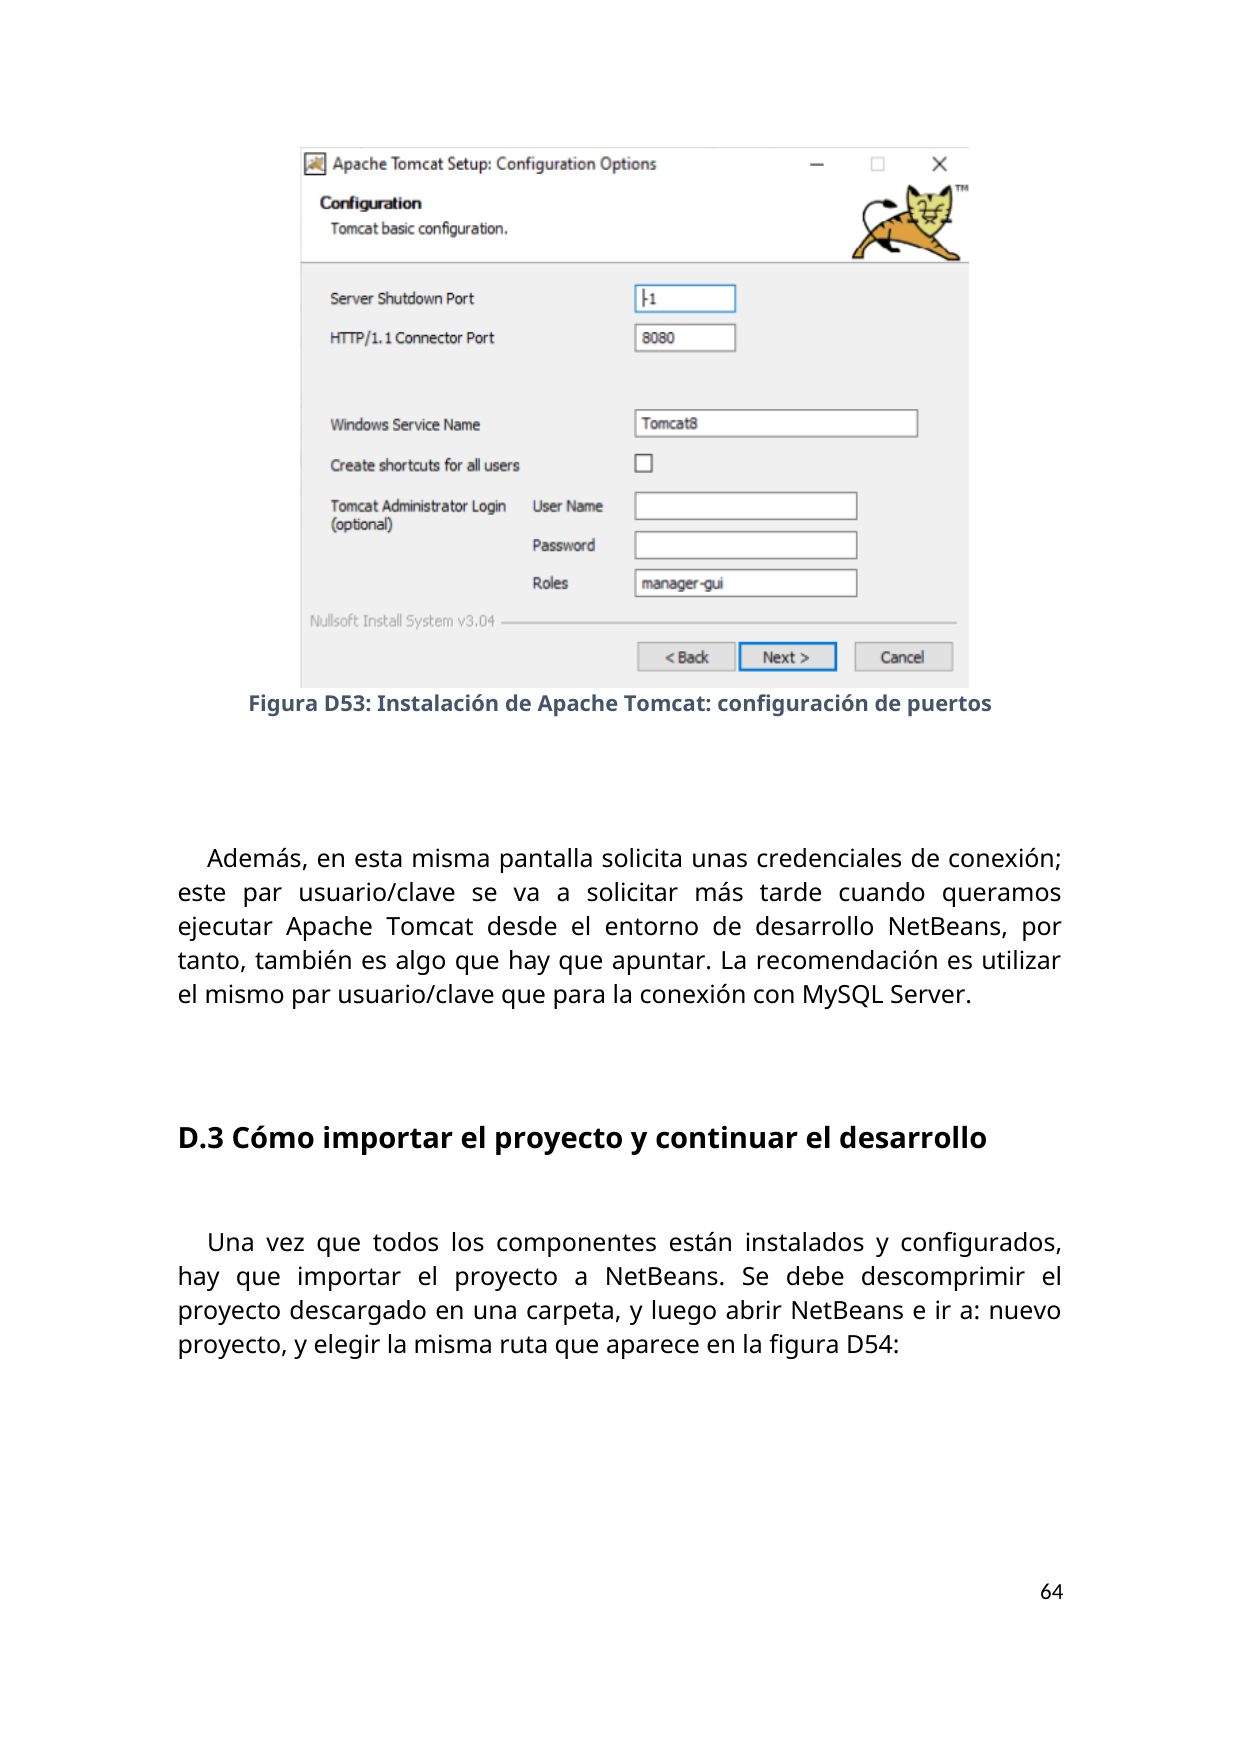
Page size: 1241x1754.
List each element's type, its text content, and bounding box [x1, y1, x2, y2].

subtitle D.3 Cómo importar el proyecto y continuar el desarrollo [177, 1117, 1063, 1157]
picture [300, 147, 970, 688]
text Una vez que todos los componentes están instalados y configurados, hay que importar el proyecto a NetBeans. Se debe descomprimir el proyecto descargado en una carpeta, y luego abrir NetBeans e ir a: nuevo proyecto, y elegir la misma ruta que aparece en la figura D54: [177, 1225, 1063, 1361]
text Además, en esta misma pantalla solicita unas credenciales de conexión; este par usuario/clave se va a solicitar más tarde cuando queramos ejecutar Apache Tomcat desde el entorno de desarrollo NetBeans, por tanto, también es algo que hay que apuntar. La recomendación es utilizar el mismo par usuario/clave que para la conexión con MySQL Server. [177, 840, 1063, 1011]
